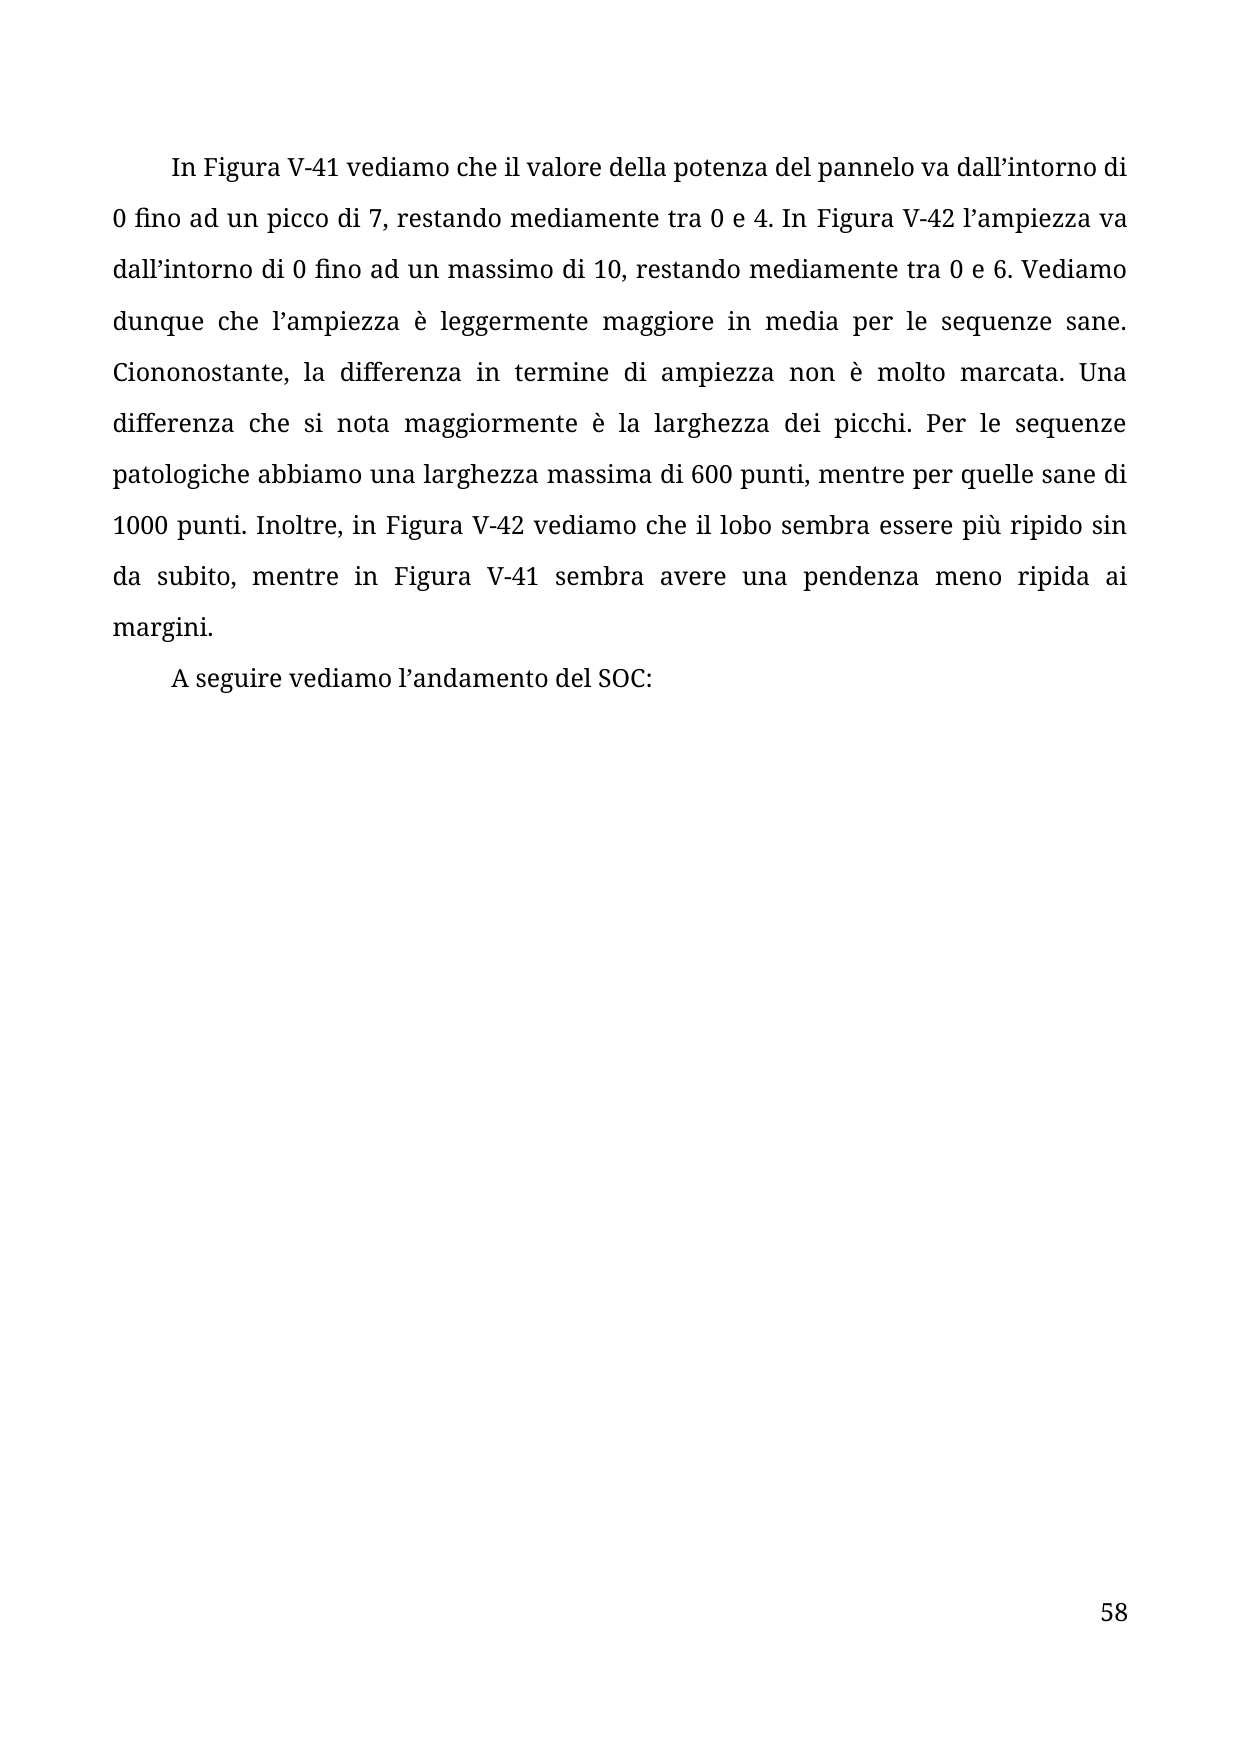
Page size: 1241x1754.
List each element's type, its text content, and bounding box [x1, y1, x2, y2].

text A seguire vediamo l’andamento del SOC: [112, 660, 1128, 694]
